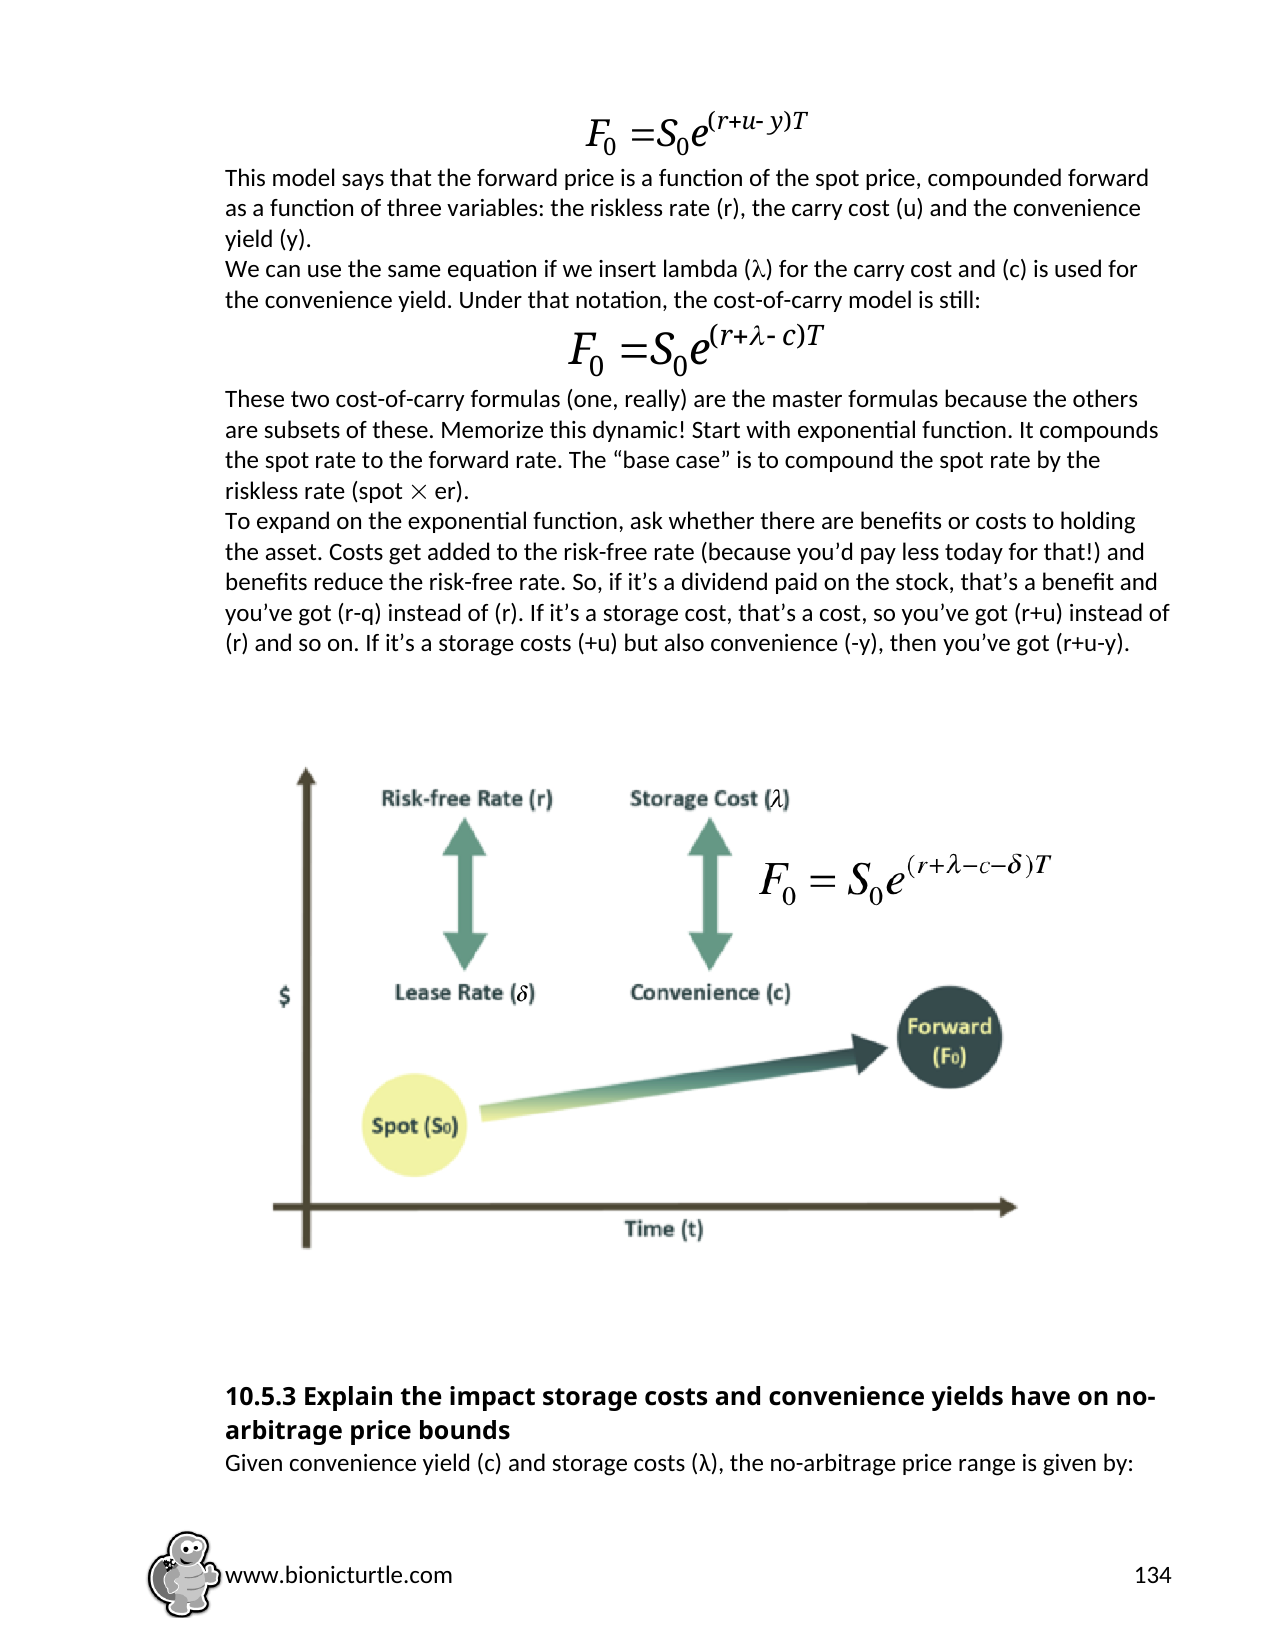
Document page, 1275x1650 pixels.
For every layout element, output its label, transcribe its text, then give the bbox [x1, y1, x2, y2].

subtitle 10.5.3 Explain the impact storage costs and convenience yields have on no-arbitrage price bounds [225, 1378, 1172, 1447]
text We can use the same equation if we insert lambda () for the carry cost and (c) is used for the convenience yield. Under that notation, the cost-of-carry model is still: [225, 253, 1172, 314]
text To expand on the exponential function, ask whether there are benefits or costs to holding the asset. Costs get added to the risk-free rate (because you’d pay less today for that!) and benefits reduce the risk-free rate. So, if it’s a dividend paid on the stock, that’s a benefit and you’ve got (r-q) instead of (r). If it’s a storage cost, that’s a cost, so you’ve got (r+u) instead of (r) and so on. If it’s a storage costs (+u) but also convenience (-y), then you’ve got (r+u-y). [225, 506, 1172, 658]
text Given convenience yield (c) and storage costs (λ), the no-arbitrage price range is given by: [225, 1447, 1172, 1477]
picture [225, 709, 1054, 1291]
text This model says that the forward price is a function of the spot price, compounded forward as a function of three variables: the riskless rate (r), the carry cost (u) and the convenience yield (y). [225, 162, 1172, 253]
text These two cost-of-carry formulas (one, really) are the master formulas because the others are subsets of these. Memorize this dynamic! Start with exponential function. It compounds the spot rate to the forward rate. The “base case” is to compound the spot rate by the riskless rate (spot er). [225, 383, 1172, 506]
